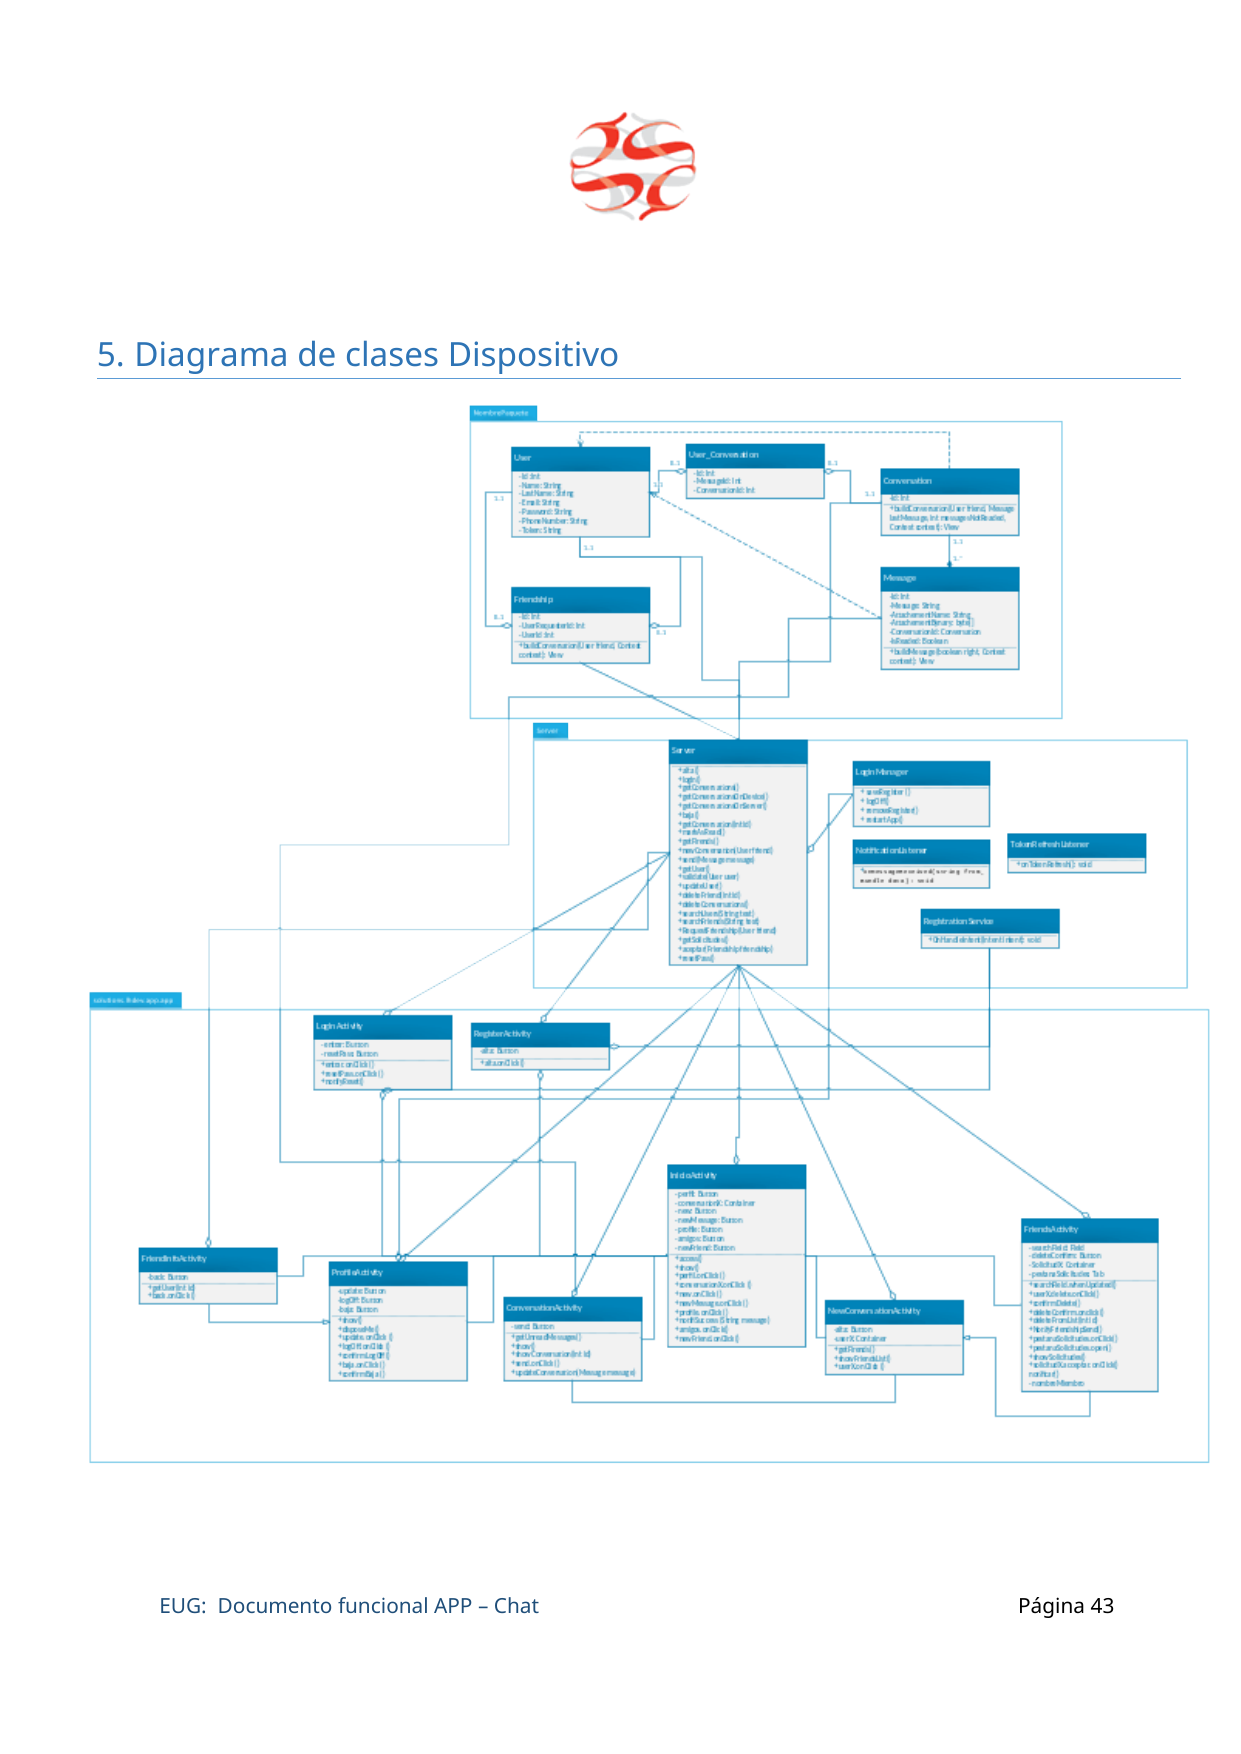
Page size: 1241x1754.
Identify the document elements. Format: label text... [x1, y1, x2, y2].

subtitle Diagrama de clases Dispositivo [97, 331, 1181, 378]
picture [559, 86, 711, 237]
